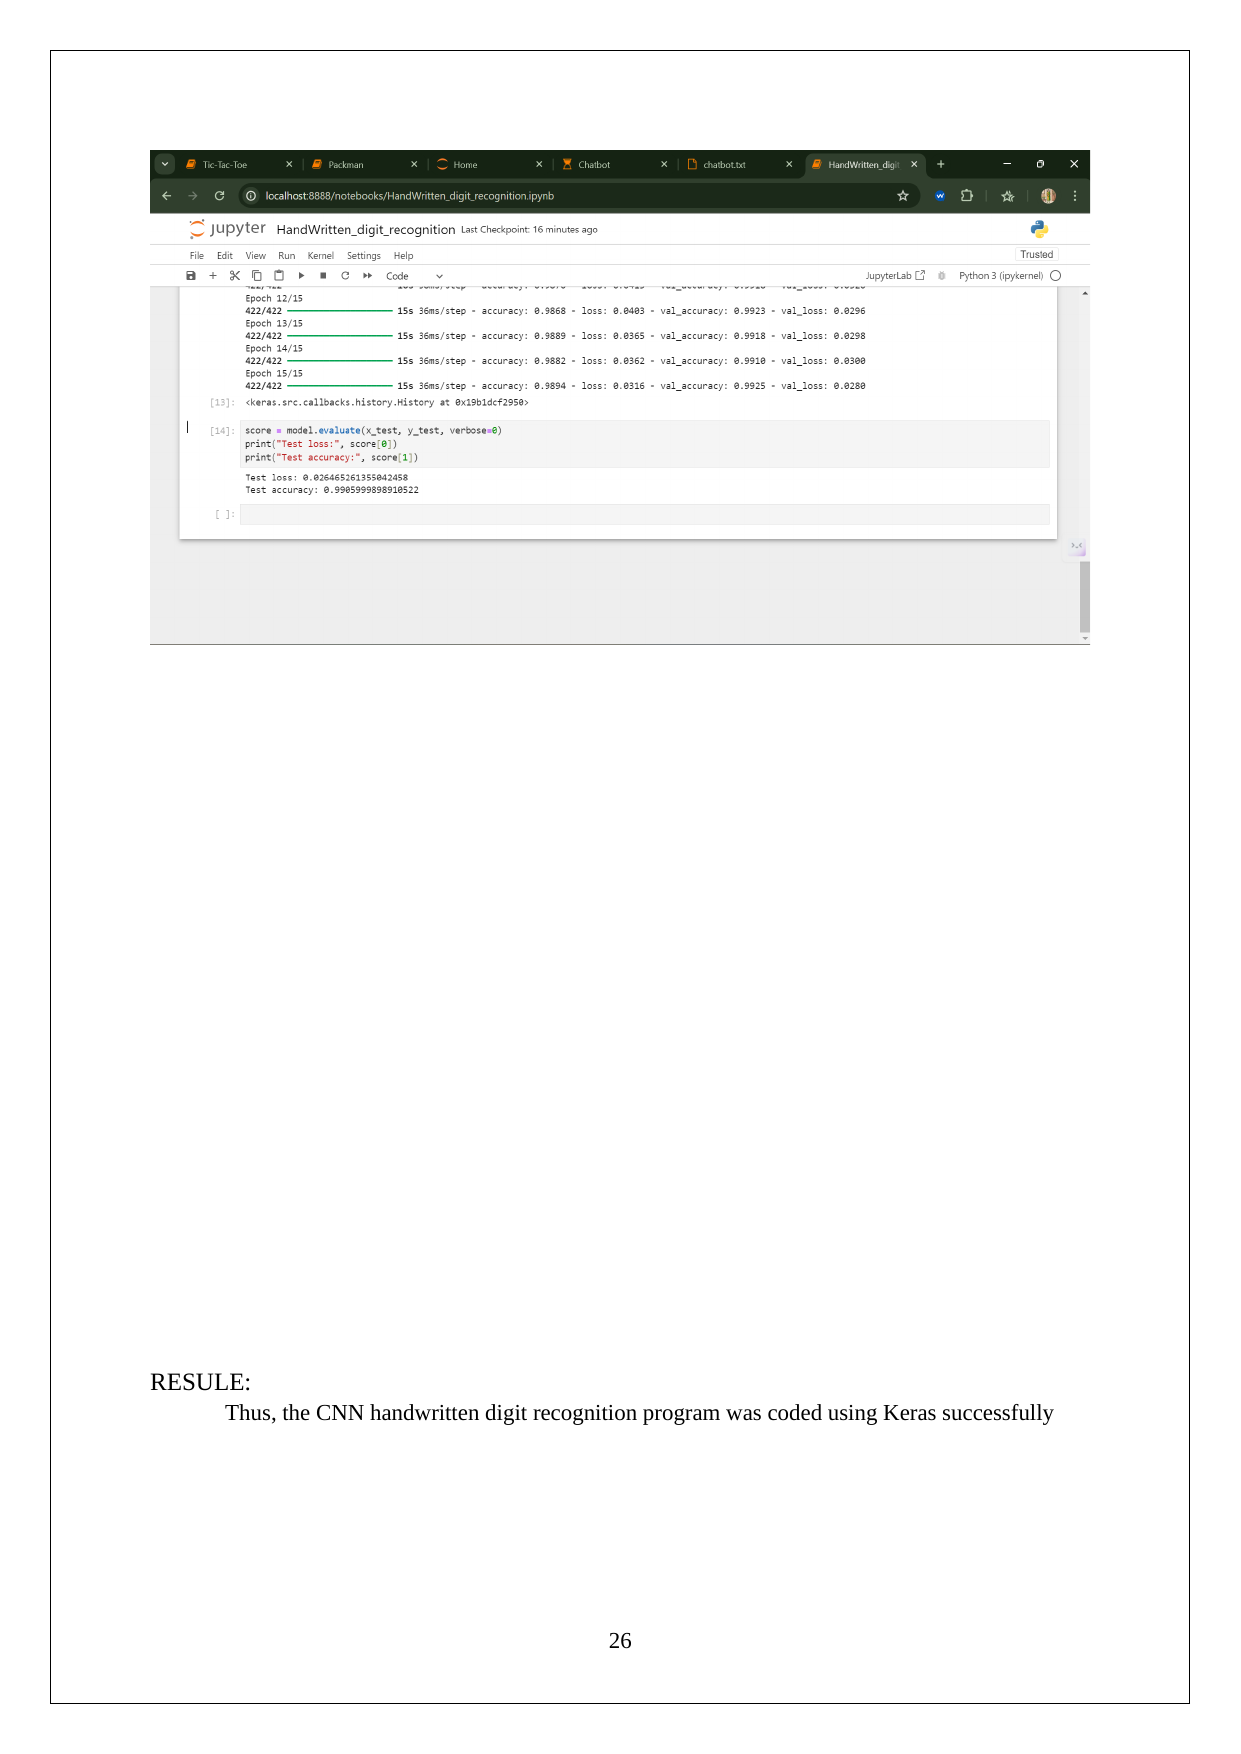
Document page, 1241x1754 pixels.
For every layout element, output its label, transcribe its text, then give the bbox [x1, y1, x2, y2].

subtitle RESULE: [150, 1367, 1090, 1396]
picture [150, 150, 1091, 645]
text Thus, the CNN handwritten digit recognition program was coded using Keras successfully [150, 1398, 1090, 1425]
